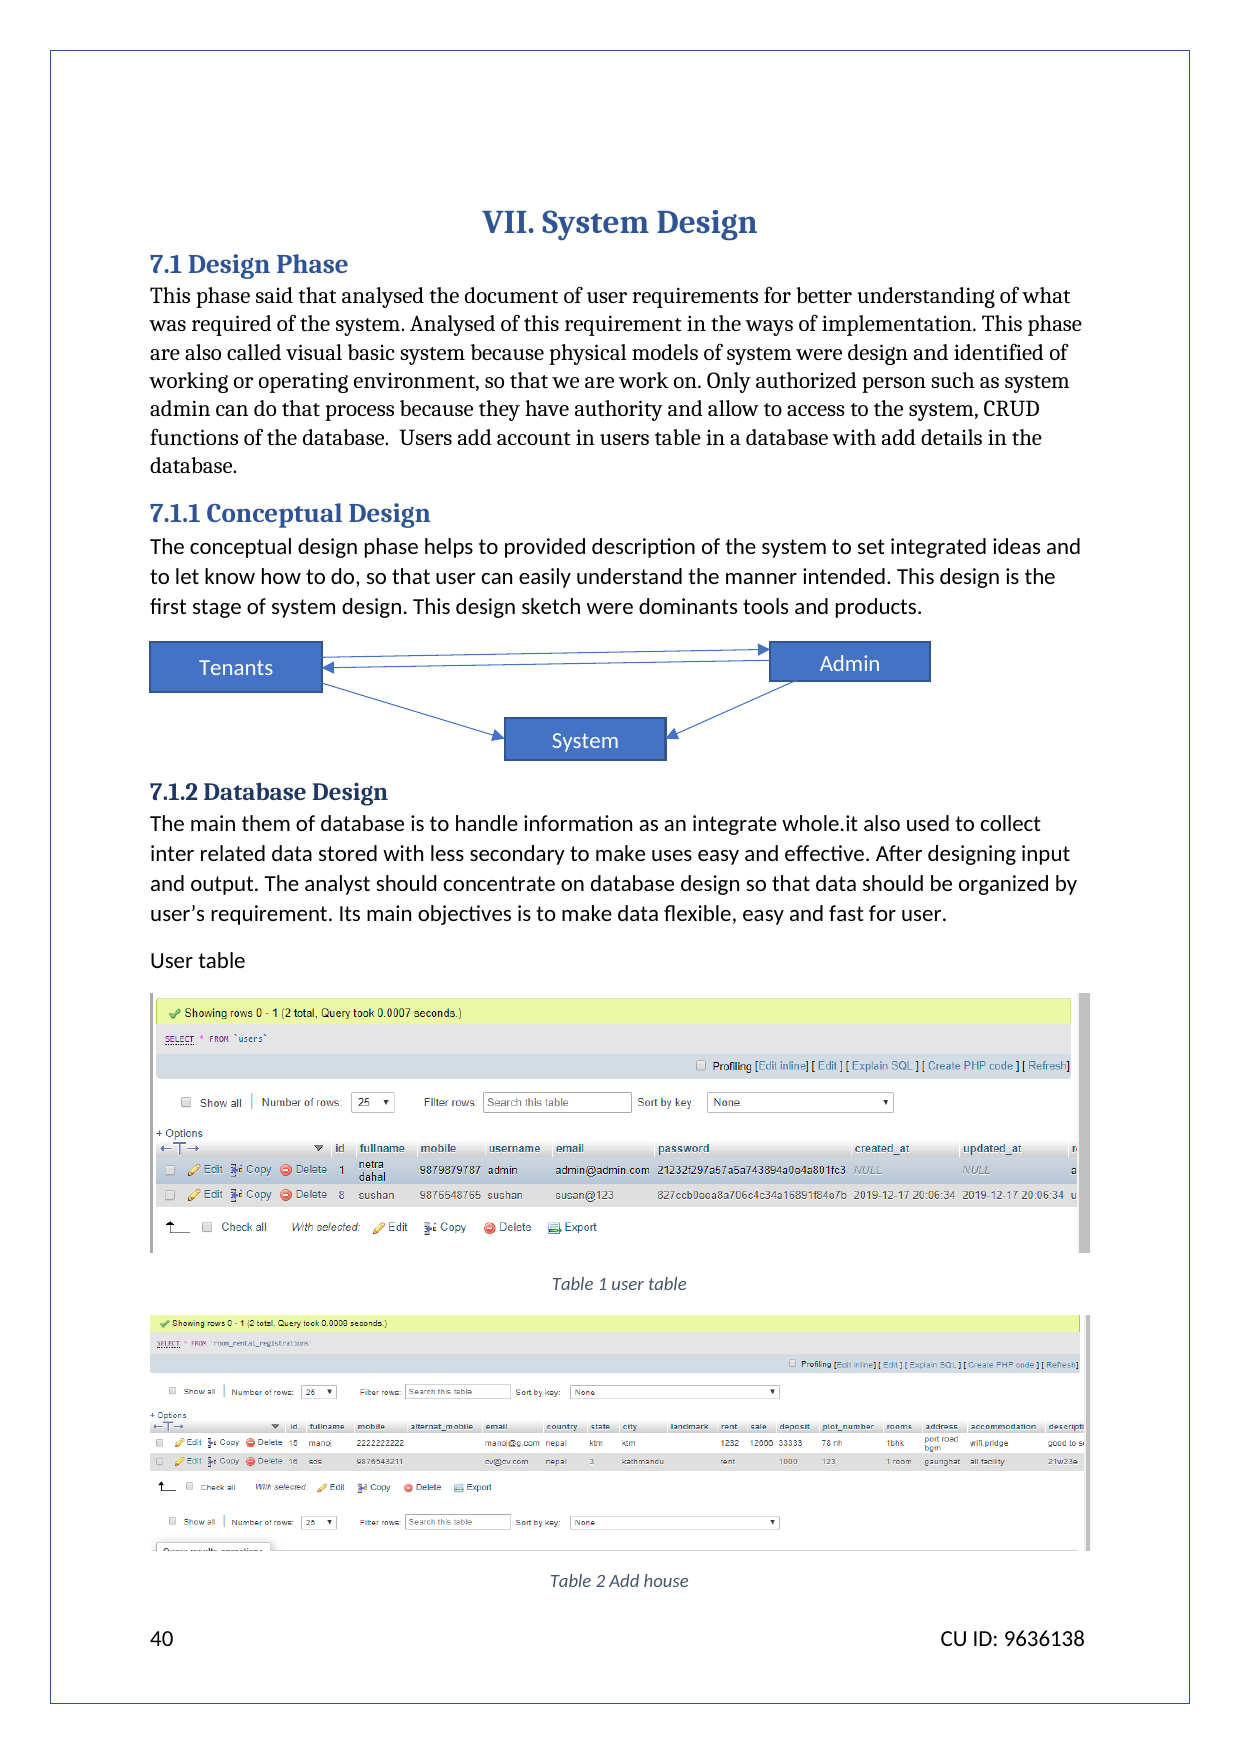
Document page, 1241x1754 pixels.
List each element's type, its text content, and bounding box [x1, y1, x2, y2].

subtitle VII. System Design [150, 203, 1090, 242]
subtitle 7.1.1 Conceptual Design [150, 498, 1090, 529]
text The main them of database is to handle information as an integrate whole.it also used to collect inter related data stored with less secondary to make uses easy and effective. After designing input and output. The analyst should concentrate on database design so that data should be organized by user’s requirement. Its main objectives is to make data flexible, easy and fast for user. [150, 809, 1090, 928]
picture [150, 1315, 1091, 1551]
text User table [150, 946, 1090, 974]
text The conceptual design phase helps to provided description of the system to set integrated ideas and to let know how to do, so that user can easily understand the manner intended. This design is the first stage of system design. This design sketch were dominants tools and products. [150, 532, 1090, 620]
subtitle 7.1 Design Phase [150, 249, 1090, 280]
text This phase said that analysed the document of user requirements for better understanding of what was required of the system. Analysed of this requirement in the ways of implementation. This phase are also called visual basic system because physical models of system were design and identified of working or operating environment, so that we are work on. Only authorized person such as system admin can do that process because they have authority and allow to access to the system, CRUD functions of the database. Users add account in users table in a database with add details in the database. [150, 282, 1090, 479]
picture [150, 993, 1091, 1253]
subtitle 7.1.2 Database Design [150, 778, 1090, 807]
